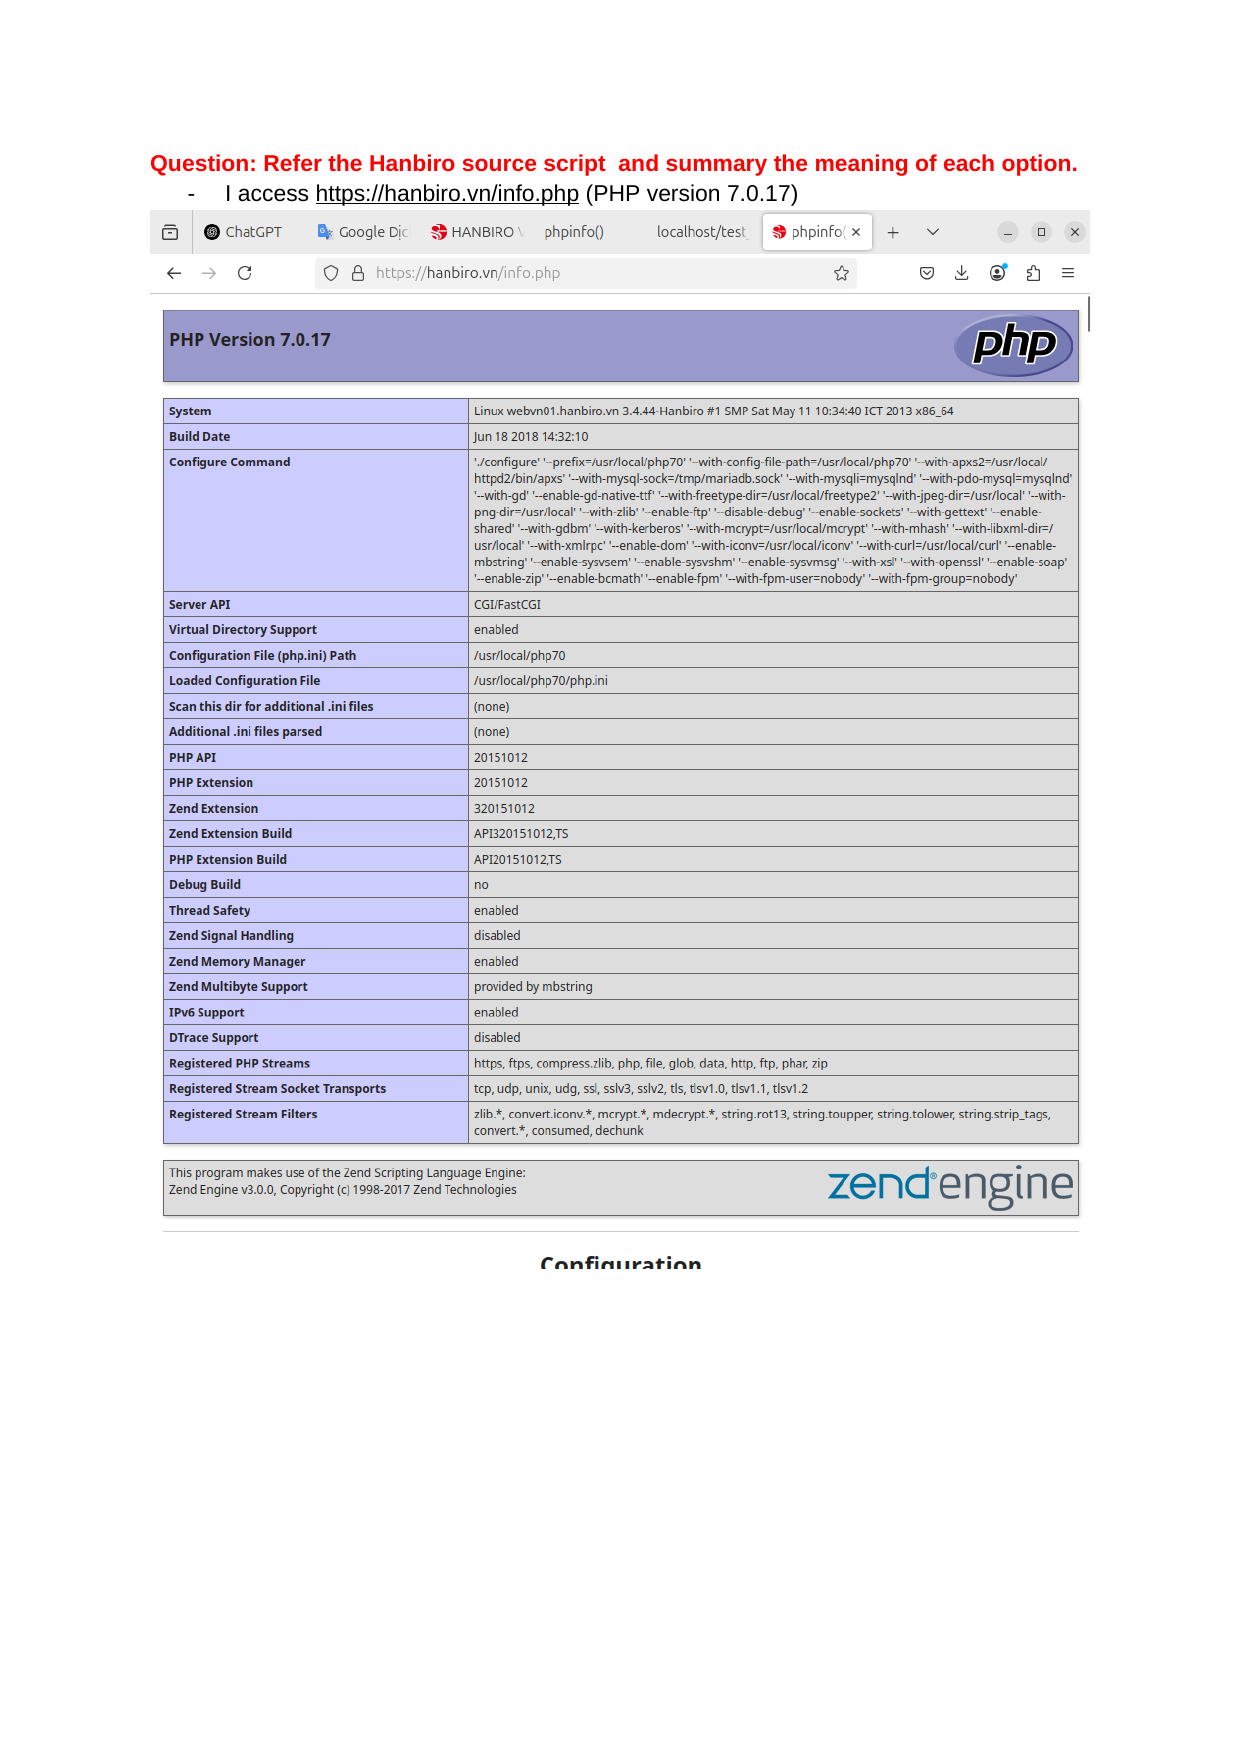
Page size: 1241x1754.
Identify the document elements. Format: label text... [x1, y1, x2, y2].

list I access https://hanbiro.vn/info.php (PHP version 7.0.17) [187, 180, 1090, 207]
text Question: Refer the Hanbiro source script and summary the meaning of each option. [150, 150, 1090, 176]
picture [150, 210, 1091, 1269]
